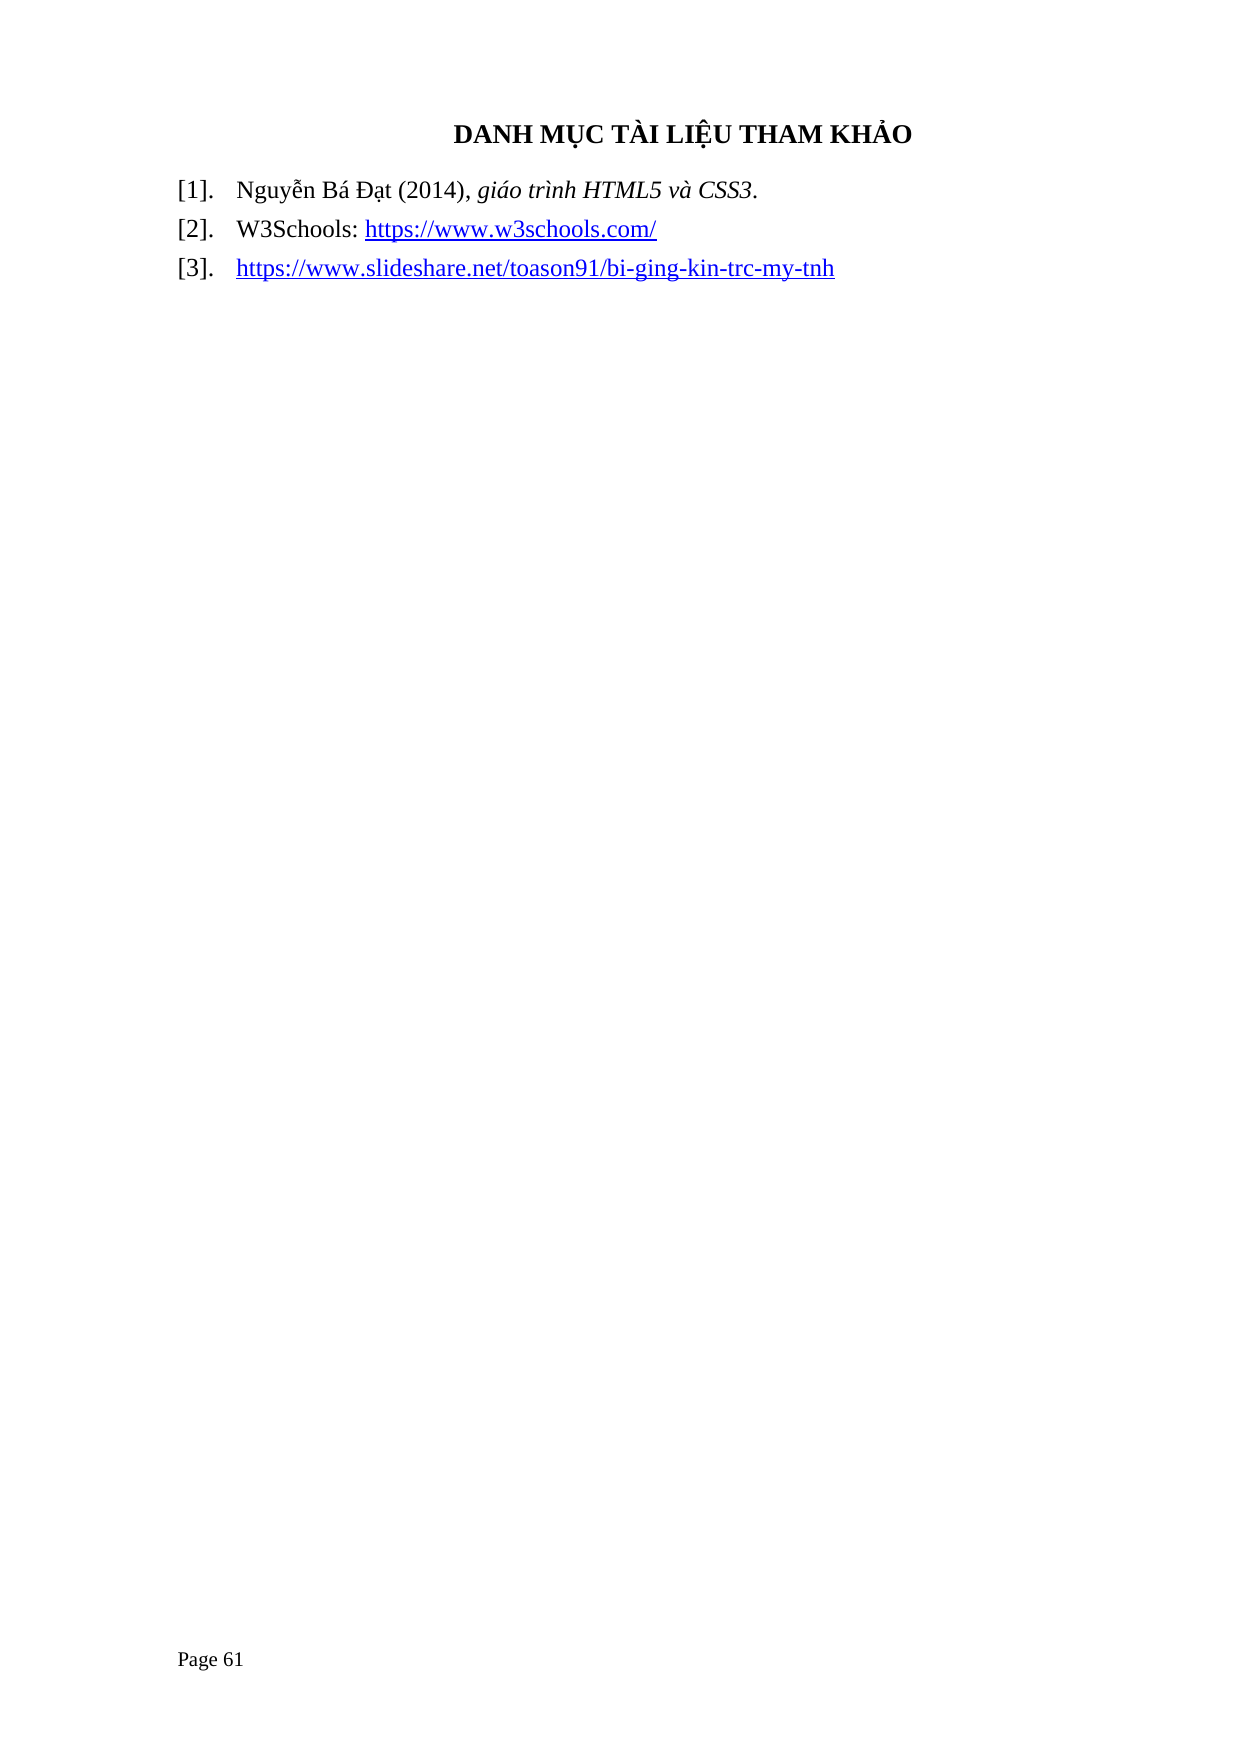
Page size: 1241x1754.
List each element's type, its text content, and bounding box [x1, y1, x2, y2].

list W3Schools: https://www.w3schools.com/ [177, 213, 1152, 243]
list https://www.slideshare.net/toason91/bi-ging-kin-trc-my-tnh [177, 252, 1152, 282]
text DANH MỤC TÀI LIỆU THAM KHẢO [177, 118, 1152, 149]
list Nguyễn Bá Đạt (2014), giáo trình HTML5 và CSS3. [177, 174, 1152, 204]
